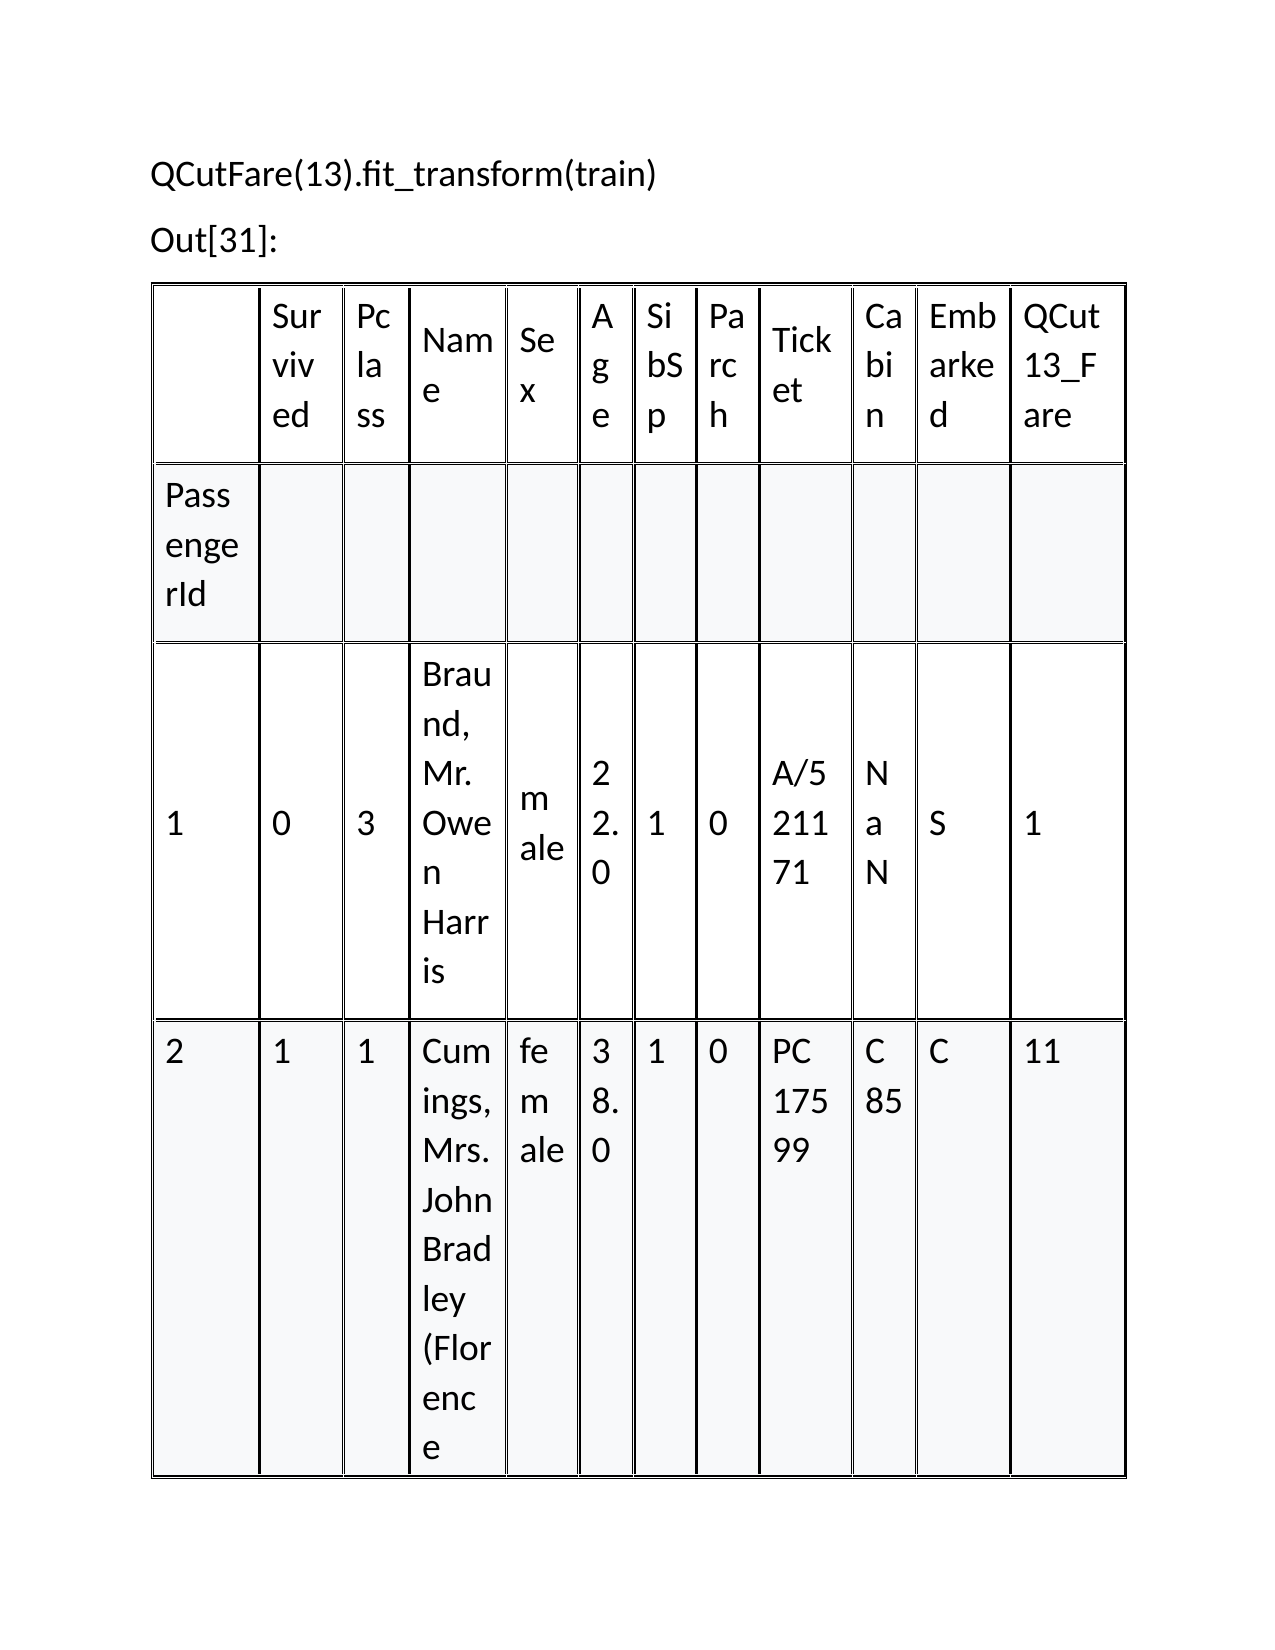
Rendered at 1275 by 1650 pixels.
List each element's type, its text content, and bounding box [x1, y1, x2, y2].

table_cell C [916, 1022, 1010, 1475]
table_cell 1 [344, 1022, 409, 1475]
table_cell [581, 465, 632, 641]
table_header Cabin [853, 286, 916, 462]
table_cell PC 17599 [759, 1022, 852, 1475]
table_cell [761, 465, 851, 641]
table_cell 0 [261, 644, 342, 1018]
table_cell [261, 465, 342, 641]
text Out[31]: [150, 216, 1125, 262]
table_cell [698, 465, 758, 641]
table_cell male [508, 644, 577, 1018]
table_cell [918, 465, 1009, 641]
table_header Age [579, 284, 634, 462]
table_header Survived [259, 286, 343, 462]
table_cell 22.0 [581, 644, 632, 1018]
table_header Ticket [759, 286, 852, 462]
table_cell [508, 465, 577, 641]
table_header Parch [696, 286, 759, 462]
table_cell female [507, 1018, 579, 1475]
table_cell 38.0 [579, 1018, 634, 1475]
table_cell S [918, 644, 1009, 1018]
table_cell 2 [154, 1018, 259, 1475]
table_cell 3 [345, 644, 408, 1018]
table_header Sex [507, 284, 579, 462]
table_cell PassengerId [152, 462, 259, 641]
table_cell [636, 465, 695, 641]
table_cell [345, 465, 408, 641]
table_header QCut13_Fare [1010, 286, 1124, 462]
table_cell 0 [698, 644, 758, 1018]
table_cell 0 [696, 1022, 759, 1475]
table_cell 11 [1010, 1018, 1125, 1475]
table_cell C85 [853, 1022, 916, 1475]
table_cell 1 [152, 641, 259, 1018]
table_header [154, 286, 259, 462]
table_cell Braund, Mr. Owen Harris [411, 644, 505, 1018]
text QCutFare(13).fit_transform(train) [150, 150, 1125, 196]
table_cell NaN [854, 644, 915, 1018]
table_cell 1 [634, 1022, 696, 1475]
table_header SibSp [634, 286, 696, 462]
table_cell A/5 21171 [761, 644, 851, 1018]
table_header Embarked [916, 286, 1010, 462]
table_cell [854, 465, 915, 641]
table_cell [411, 465, 505, 641]
table_cell 1 [636, 644, 695, 1018]
table_cell 1 [1010, 641, 1126, 1018]
table_cell 1 [259, 1022, 343, 1475]
table_cell Cumings, Mrs. John Bradley (Florence Briggs Th... [409, 1022, 507, 1475]
table_header Name [409, 286, 507, 462]
table_header Pclass [344, 286, 409, 462]
table_cell [1010, 462, 1126, 641]
